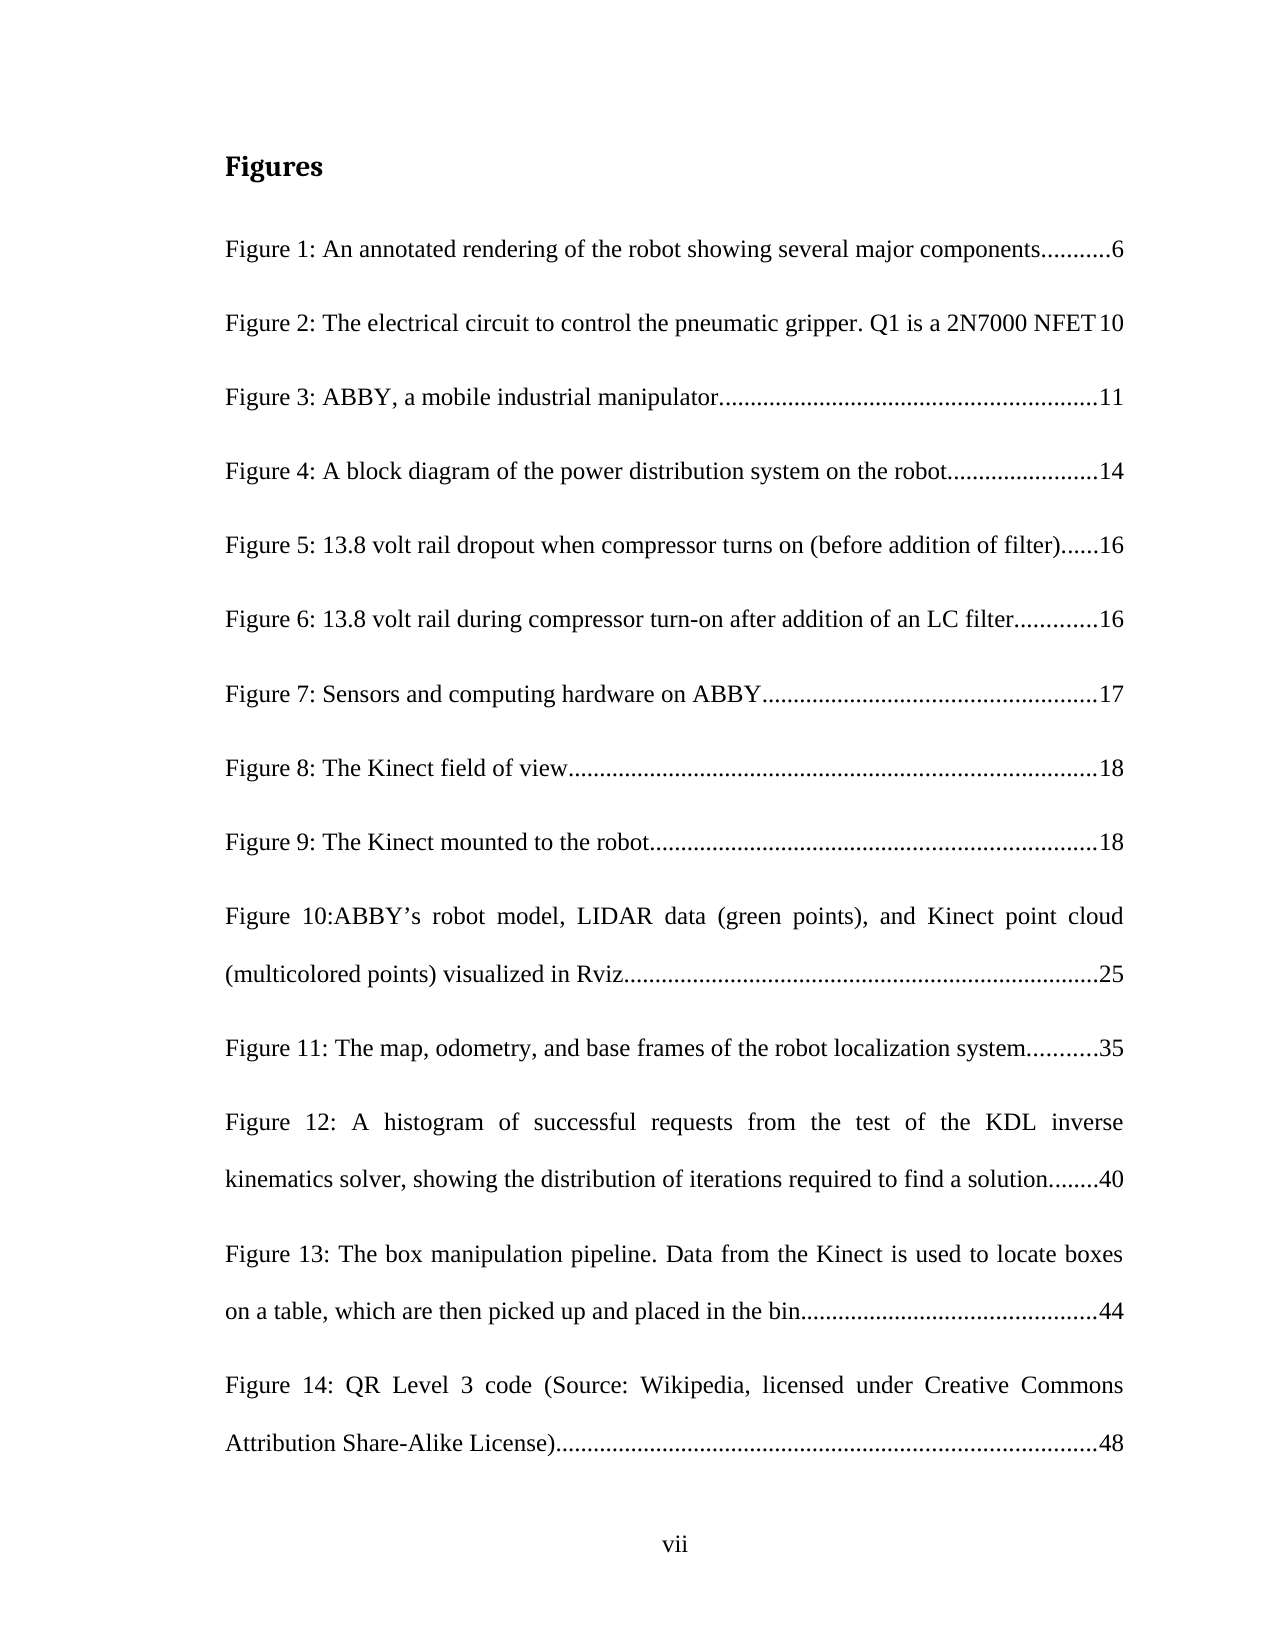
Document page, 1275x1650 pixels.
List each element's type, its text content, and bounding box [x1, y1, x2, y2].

text Figure 1: An annotated rendering of the robot showing several major components. 6 [225, 234, 1125, 262]
text Figure 13: The box manipulation pipeline. Data from the Kinect is used to locate boxes on a table, which are then picked up and placed in the bin. 44 [225, 1239, 1125, 1325]
text Figure 6: 13.8 volt rail during compressor turn-on after addition of an LC filter. 16 [225, 604, 1125, 633]
text Figure 7: Sensors and computing hardware on ABBY 17 [225, 679, 1125, 707]
subtitle Figures [225, 150, 1125, 183]
text Figure 5: 13.8 volt rail dropout when compressor turns on (before addition of filter). 16 [225, 530, 1125, 559]
text Figure 4: A block diagram of the power distribution system on the robot. 14 [225, 456, 1125, 485]
text Figure 12: A histogram of successful requests from the test of the KDL inverse kinematics solver, showing the distribution of iterations required to find a solution. 40 [225, 1107, 1125, 1193]
text Figure 2: The electrical circuit to control the pneumatic gripper. Q1 is a 2N7000 NFET 10 [225, 308, 1125, 337]
text Figure 11: The map, odometry, and base frames of the robot localization system. 35 [225, 1033, 1125, 1062]
text Figure 8: The Kinect field of view 18 [225, 753, 1125, 782]
text Figure 9: The Kinect mounted to the robot 18 [225, 827, 1125, 856]
text Figure 3: ABBY, a mobile industrial manipulator. 11 [225, 382, 1125, 411]
text Figure 14: QR Level 3 code (Source: Wikipedia, licensed under Creative Commons Attribution Share-Alike License) 48 [225, 1370, 1125, 1457]
text Figure 10:ABBY’s robot model, LIDAR data (green points), and Kinect point cloud (multicolored points) visualized in Rviz 25 [225, 901, 1125, 987]
